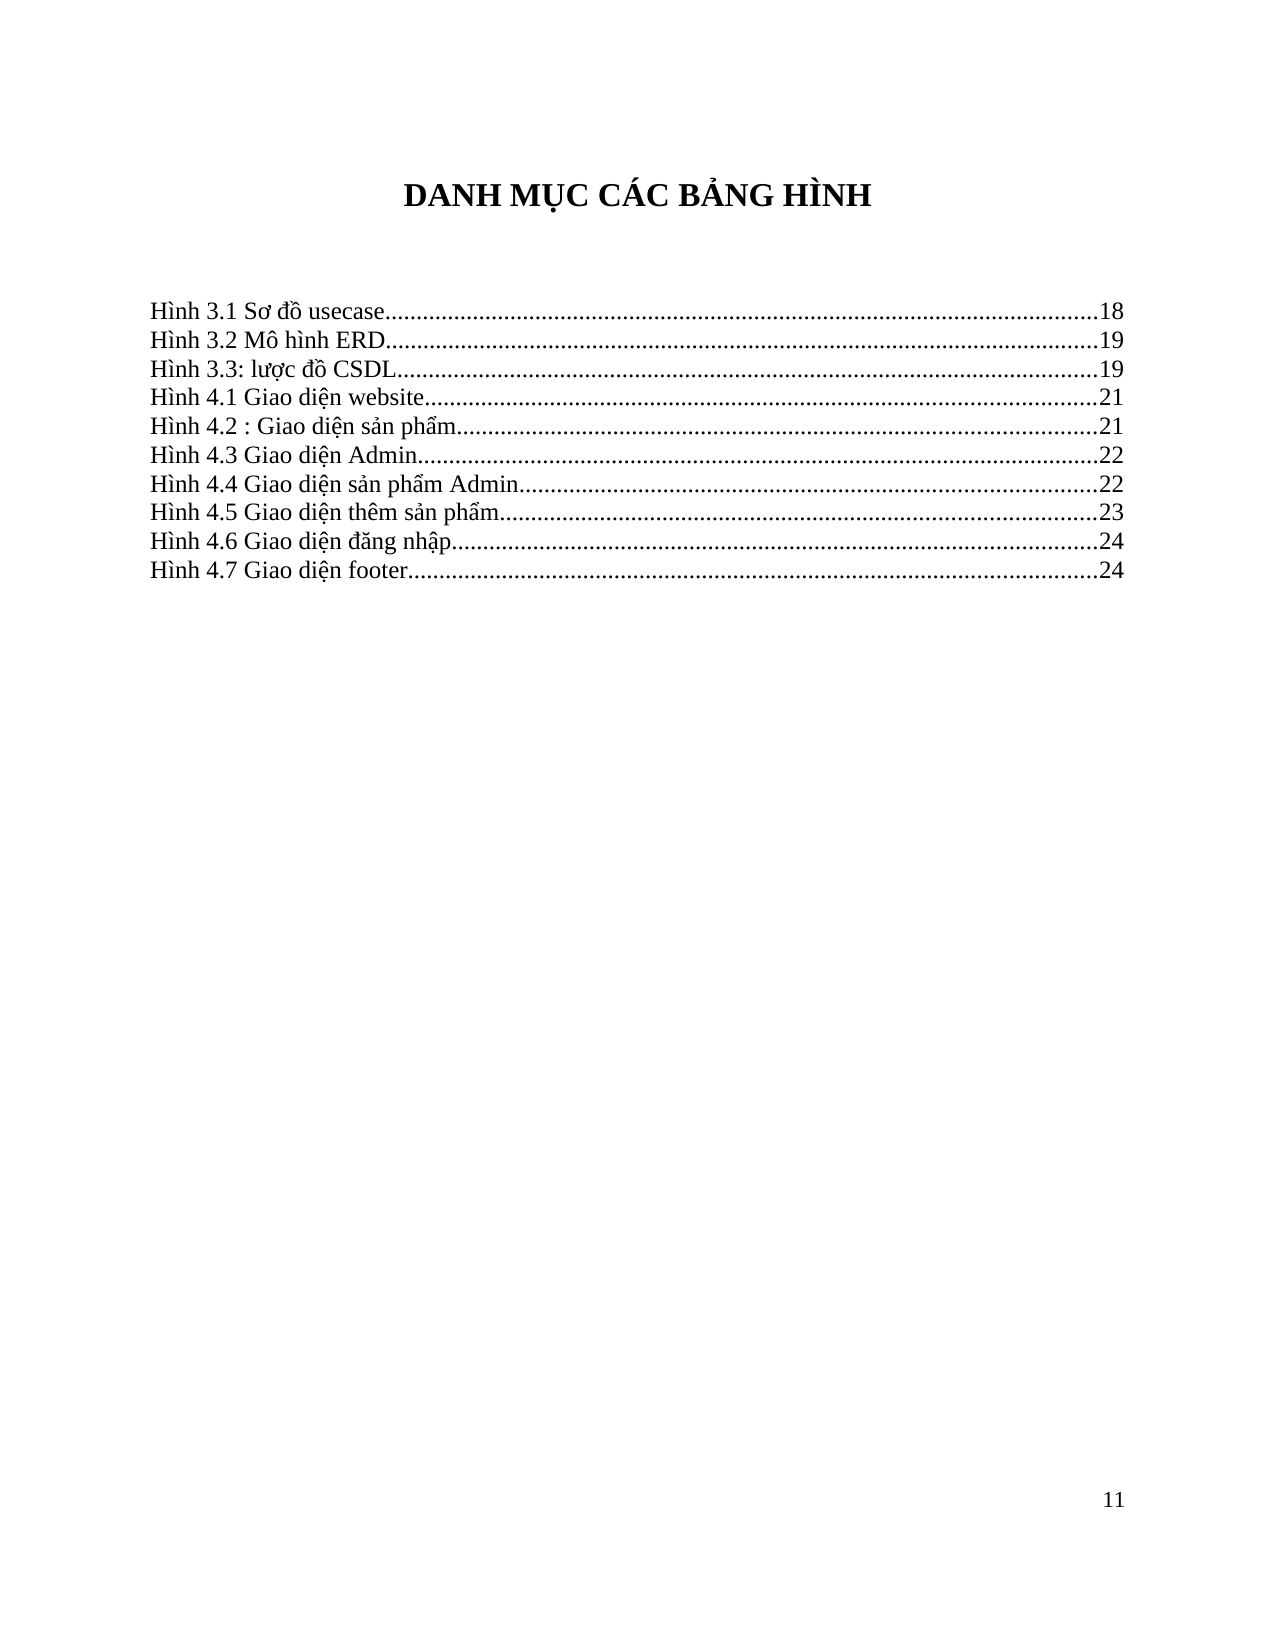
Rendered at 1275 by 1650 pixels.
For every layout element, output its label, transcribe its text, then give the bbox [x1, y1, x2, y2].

text Hình 4.7 Giao diện footer 24 [150, 555, 1125, 584]
text Hình 3.3: lược đồ CSDL 19 [150, 354, 1125, 382]
text Hình 3.2 Mô hình ERD 19 [150, 325, 1125, 354]
subtitle DANH MỤC CÁC BẢNG HÌNH [150, 175, 1125, 213]
text Hình 4.2 : Giao diện sản phẩm 21 [150, 411, 1125, 440]
text Hình 4.6 Giao diện đăng nhập 24 [150, 526, 1125, 555]
text Hình 4.5 Giao diện thêm sản phẩm 23 [150, 497, 1125, 526]
text Hình 4.1 Giao diện website 21 [150, 382, 1125, 411]
text Hình 4.4 Giao diện sản phẩm Admin 22 [150, 469, 1125, 497]
text Hình 4.3 Giao diện Admin 22 [150, 440, 1125, 469]
text Hình 3.1 Sơ đồ usecase 18 [150, 296, 1125, 325]
